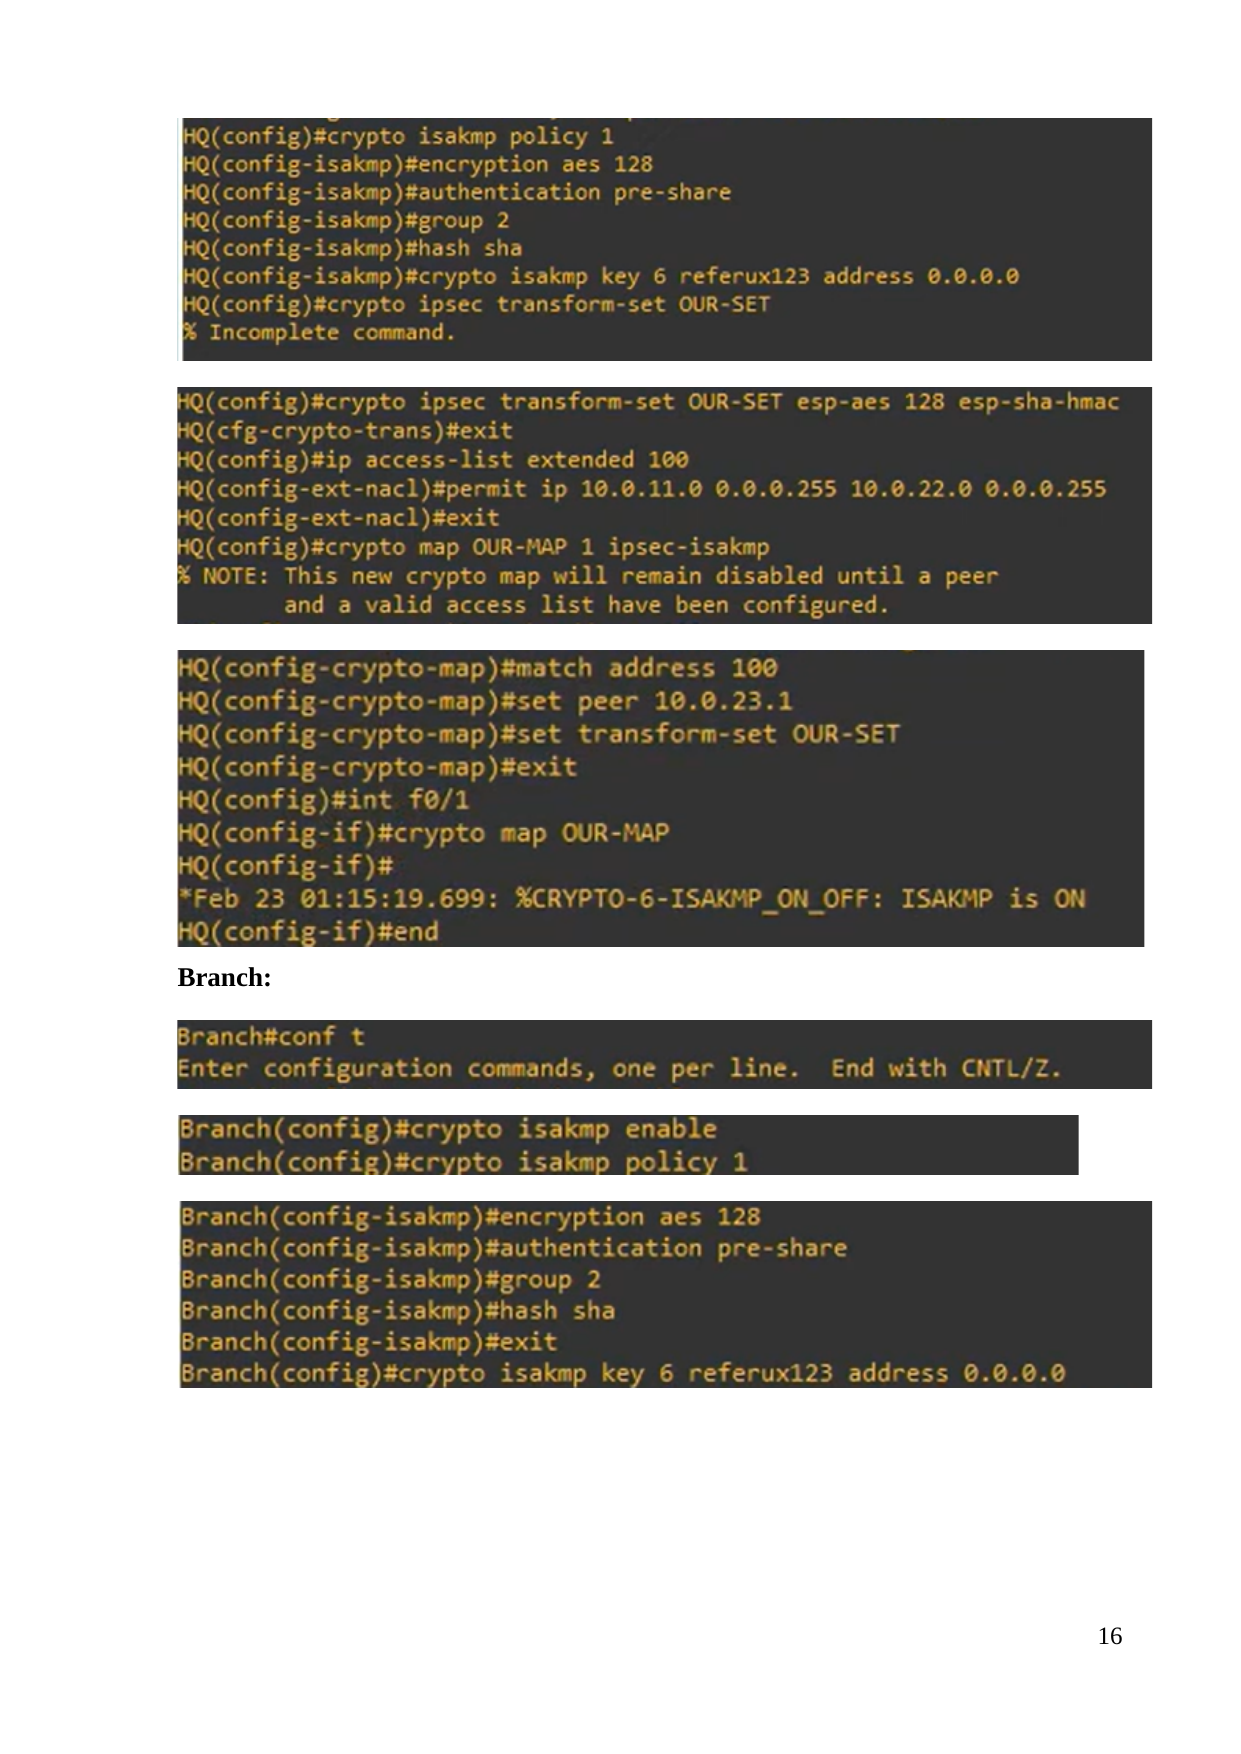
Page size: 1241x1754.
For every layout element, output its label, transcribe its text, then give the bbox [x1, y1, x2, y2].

picture [177, 1201, 1153, 1388]
picture [177, 387, 1153, 624]
picture [177, 1020, 1153, 1089]
picture [177, 118, 1153, 361]
picture [177, 650, 1145, 947]
picture [177, 1115, 1079, 1175]
text Branch: [177, 961, 1122, 993]
